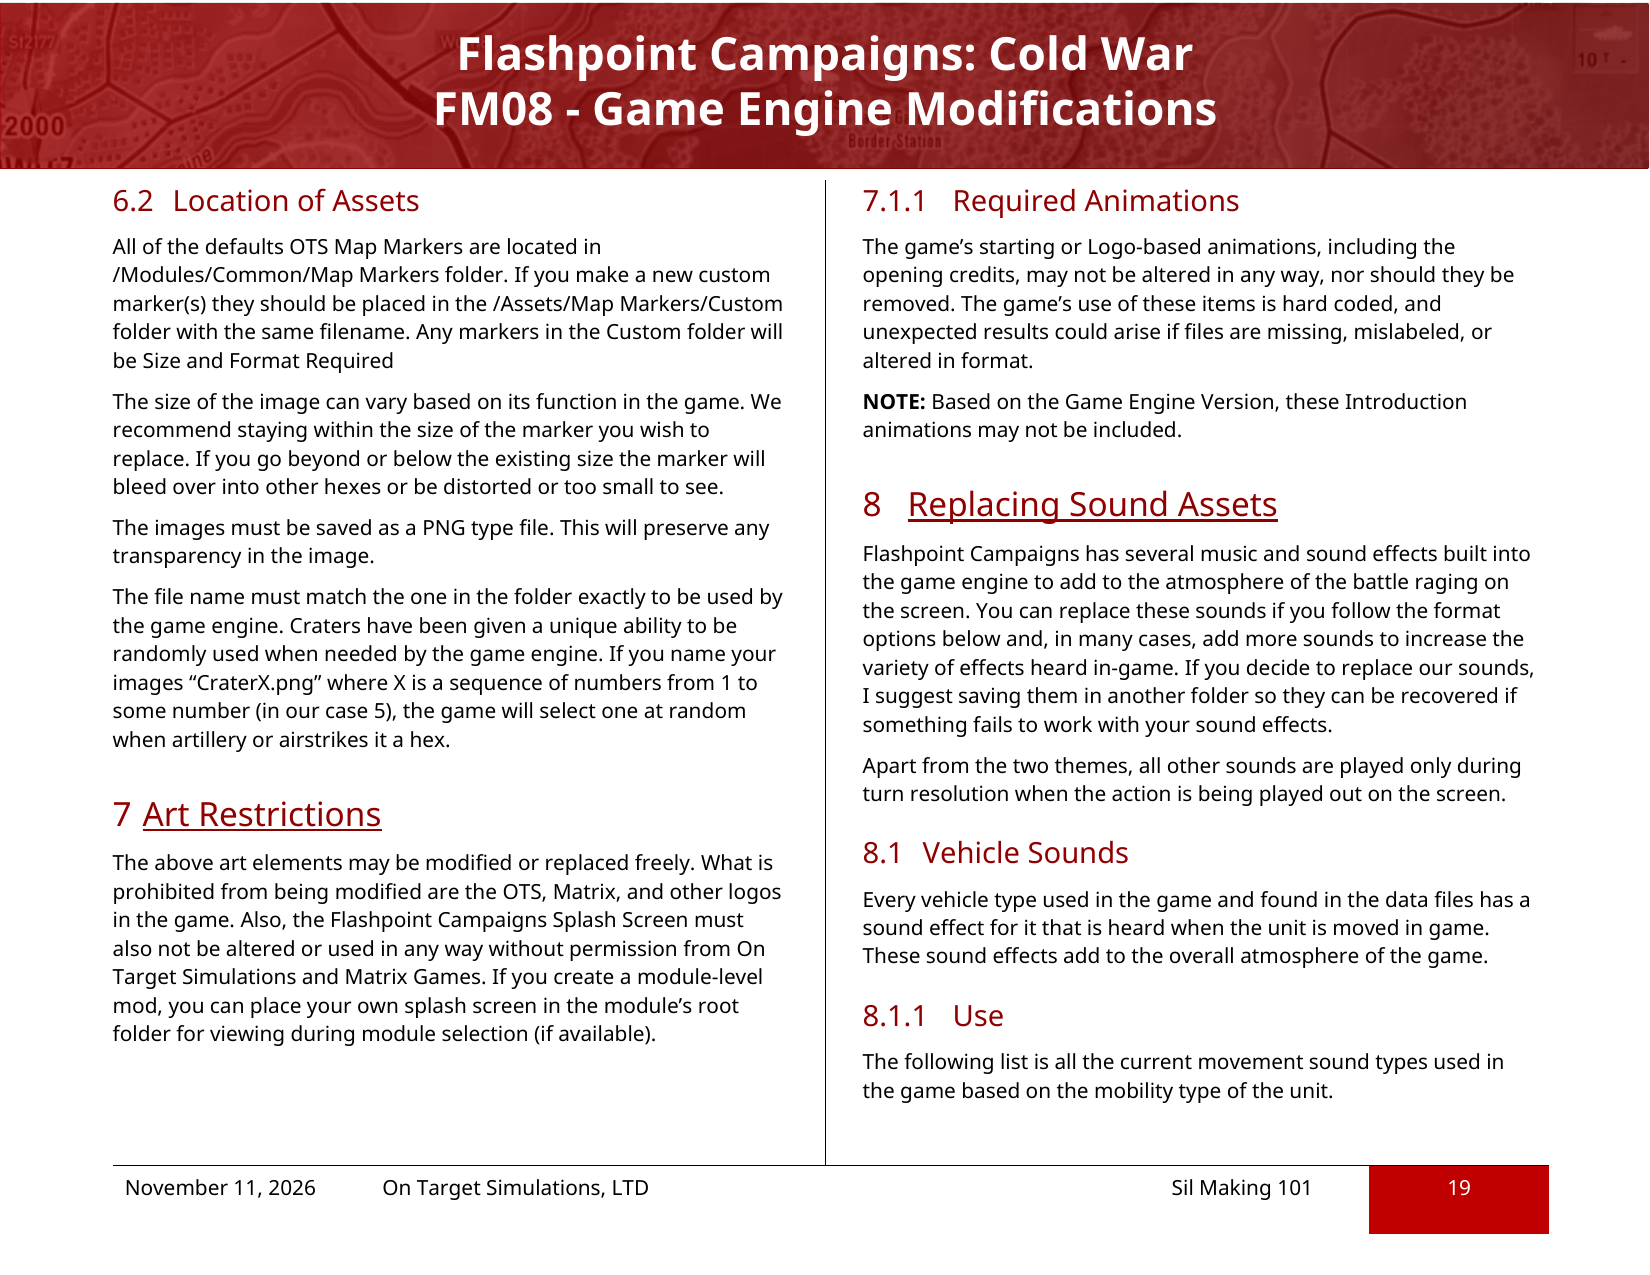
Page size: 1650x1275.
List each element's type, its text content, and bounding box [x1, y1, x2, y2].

text The file name must match the one in the folder exactly to be used by the game engine. Craters have been given a unique ability to be randomly used when needed by the game engine. If you name your images “CraterX.png” where X is a sequence of numbers from 1 to some number (in our case 5), the game will select one at random when artillery or airstrikes it a hex. [112, 582, 787, 753]
text All of the defaults OTS Map Markers are located in /Modules/Common/Map Markers folder. If you make a new custom marker(s) they should be placed in the /Assets/Map Markers/Custom folder with the same filename. Any markers in the Custom folder will be Size and Format Required [112, 232, 787, 374]
subtitle Art Restrictions [112, 791, 787, 836]
subtitle Required Animations [862, 180, 1537, 220]
text The game’s starting or Logo-based animations, including the opening credits, may not be altered in any way, nor should they be removed. The game’s use of these items is hard coded, and unexpected results could arise if files are missing, mislabeled, or altered in format. [862, 232, 1537, 374]
subtitle Use [862, 995, 1537, 1035]
subtitle Replacing Sound Assets [862, 481, 1537, 527]
text The size of the image can vary based on its function in the game. We recommend staying within the size of the marker you wish to replace. If you go beyond or below the existing size the marker will bleed over into other hexes or be distorted or too small to see. [112, 387, 787, 501]
text The above art elements may be modified or replaced freely. What is prohibited from being modified are the OTS, Matrix, and other logos in the game. Also, the Flashpoint Campaigns Splash Screen must also not be altered or used in any way without permission from On Target Simulations and Matrix Games. If you create a module-level mod, you can place your own splash screen in the module’s root folder for viewing during module selection (if available). [112, 848, 787, 1048]
text The images must be saved as a PNG type file. This will preserve any transparency in the image. [112, 513, 787, 570]
text Apart from the two themes, all other sounds are played only during turn resolution when the action is being played out on the screen. [862, 751, 1537, 808]
subtitle Location of Assets [112, 180, 787, 220]
text The following list is all the current movement sound types used in the game based on the mobility type of the unit. [862, 1047, 1537, 1104]
picture [0, 2, 1650, 168]
subtitle Vehicle Sounds [862, 833, 1537, 872]
text NOTE: Based on the Game Engine Version, these Introduction animations may not be included. [862, 387, 1537, 444]
text Every vehicle type used in the game and found in the data files has a sound effect for it that is heard when the unit is moved in game. These sound effects add to the overall atmosphere of the game. [862, 885, 1537, 970]
text Flashpoint Campaigns has several music and sound effects built into the game engine to add to the atmosphere of the battle raging on the screen. You can replace these sounds if you follow the format options below and, in many cases, add more sounds to increase the variety of effects heard in-game. If you decide to replace our sounds, I suggest saving them in another folder so they can be recovered if something fails to work with your sound effects. [862, 539, 1537, 738]
